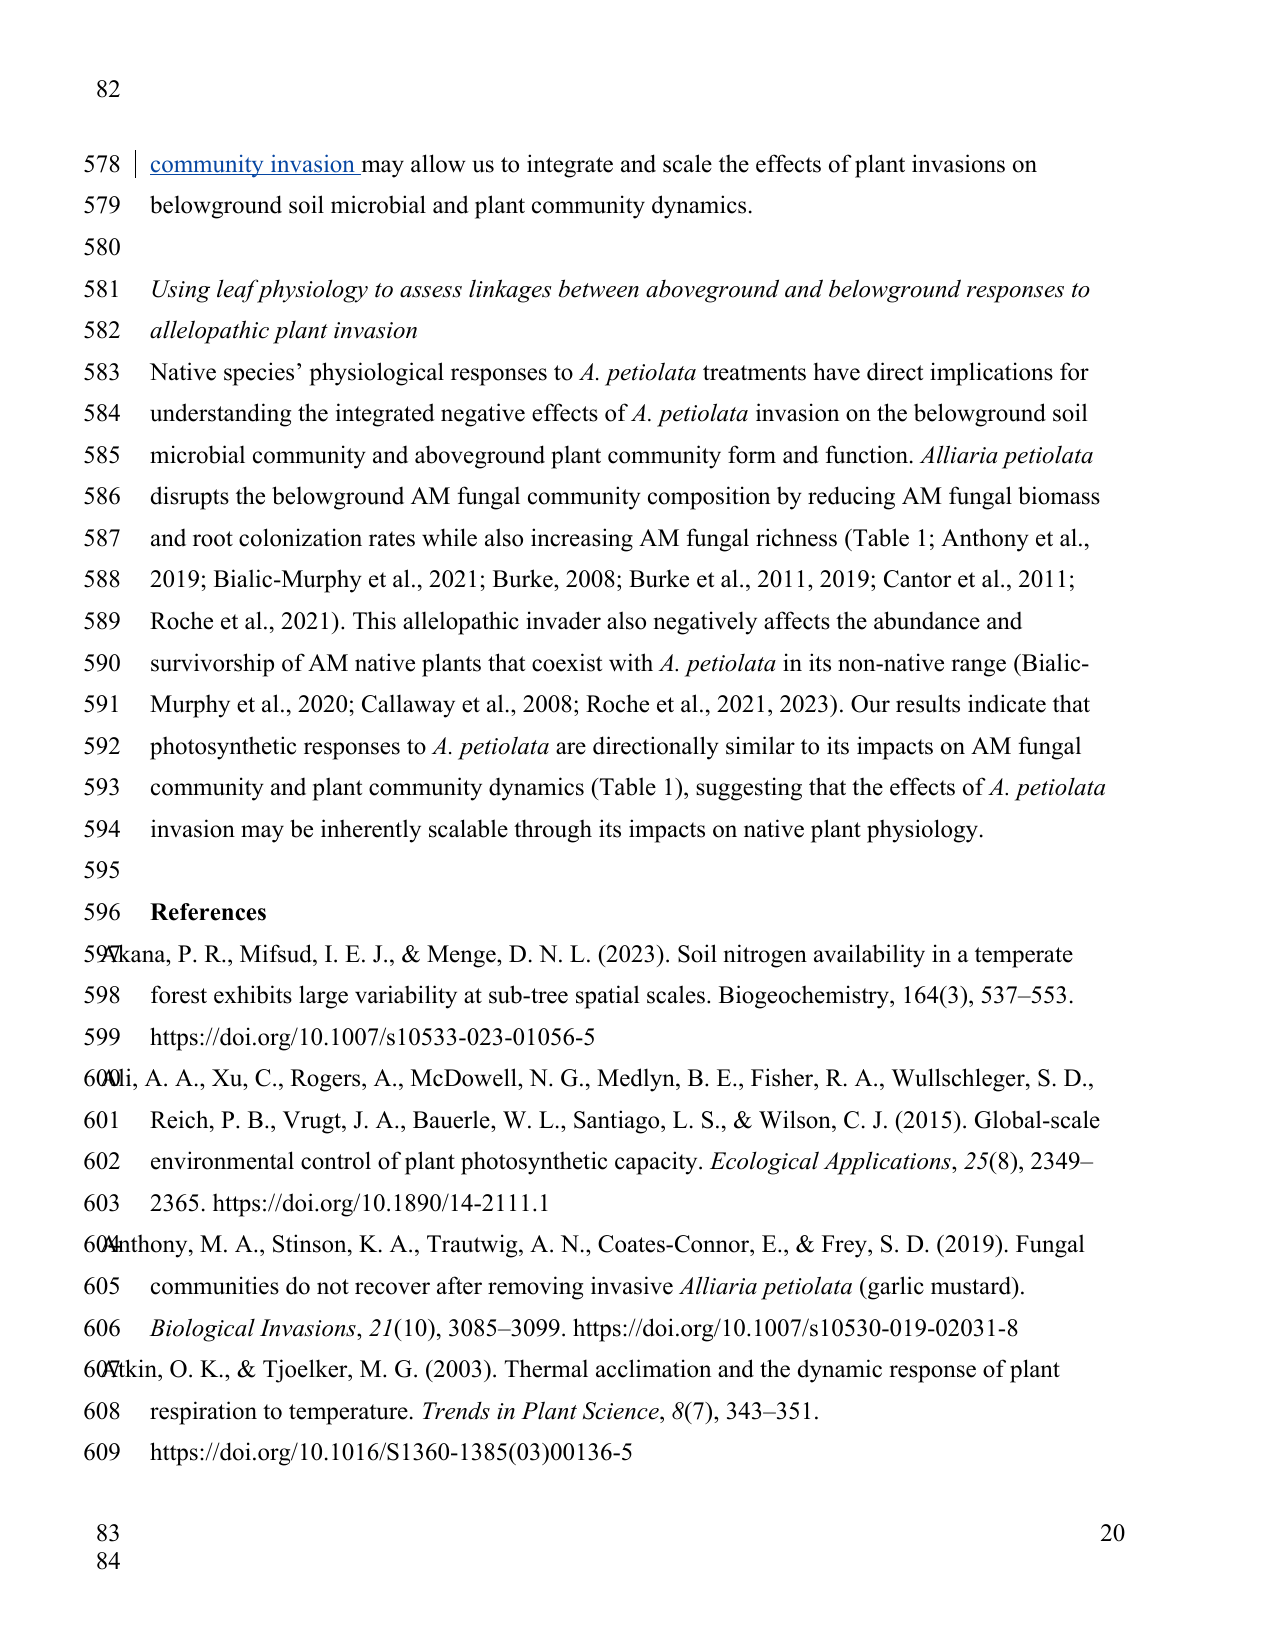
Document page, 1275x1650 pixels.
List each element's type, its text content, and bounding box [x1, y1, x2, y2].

text Native species’ physiological responses to A. petiolata treatments have direct implications for understanding the integrated negative effects of A. petiolata invasion on the belowground soil microbial community and aboveground plant community form and function. Alliaria petiolata disrupts the belowground AM fungal community composition by reducing AM fungal biomass and root colonization rates while also increasing AM fungal richness . This allelopathic invader also negatively affects the abundance and survivorship of AM native plants that coexist with A. petiolata in its non-native range . Our results indicate that photosynthetic responses to A. petiolata are directionally similar to its impacts on AM fungal community and plant community dynamics (Table 1), suggesting that the effects of A. petiolata invasion may be inherently scalable through its impacts on native plant physiology. [150, 358, 1125, 843]
text References [150, 898, 1125, 926]
text Using leaf physiology to assess linkages between aboveground and belowground responses to allelopathic plant invasion [150, 275, 1125, 344]
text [150, 150, 1125, 219]
